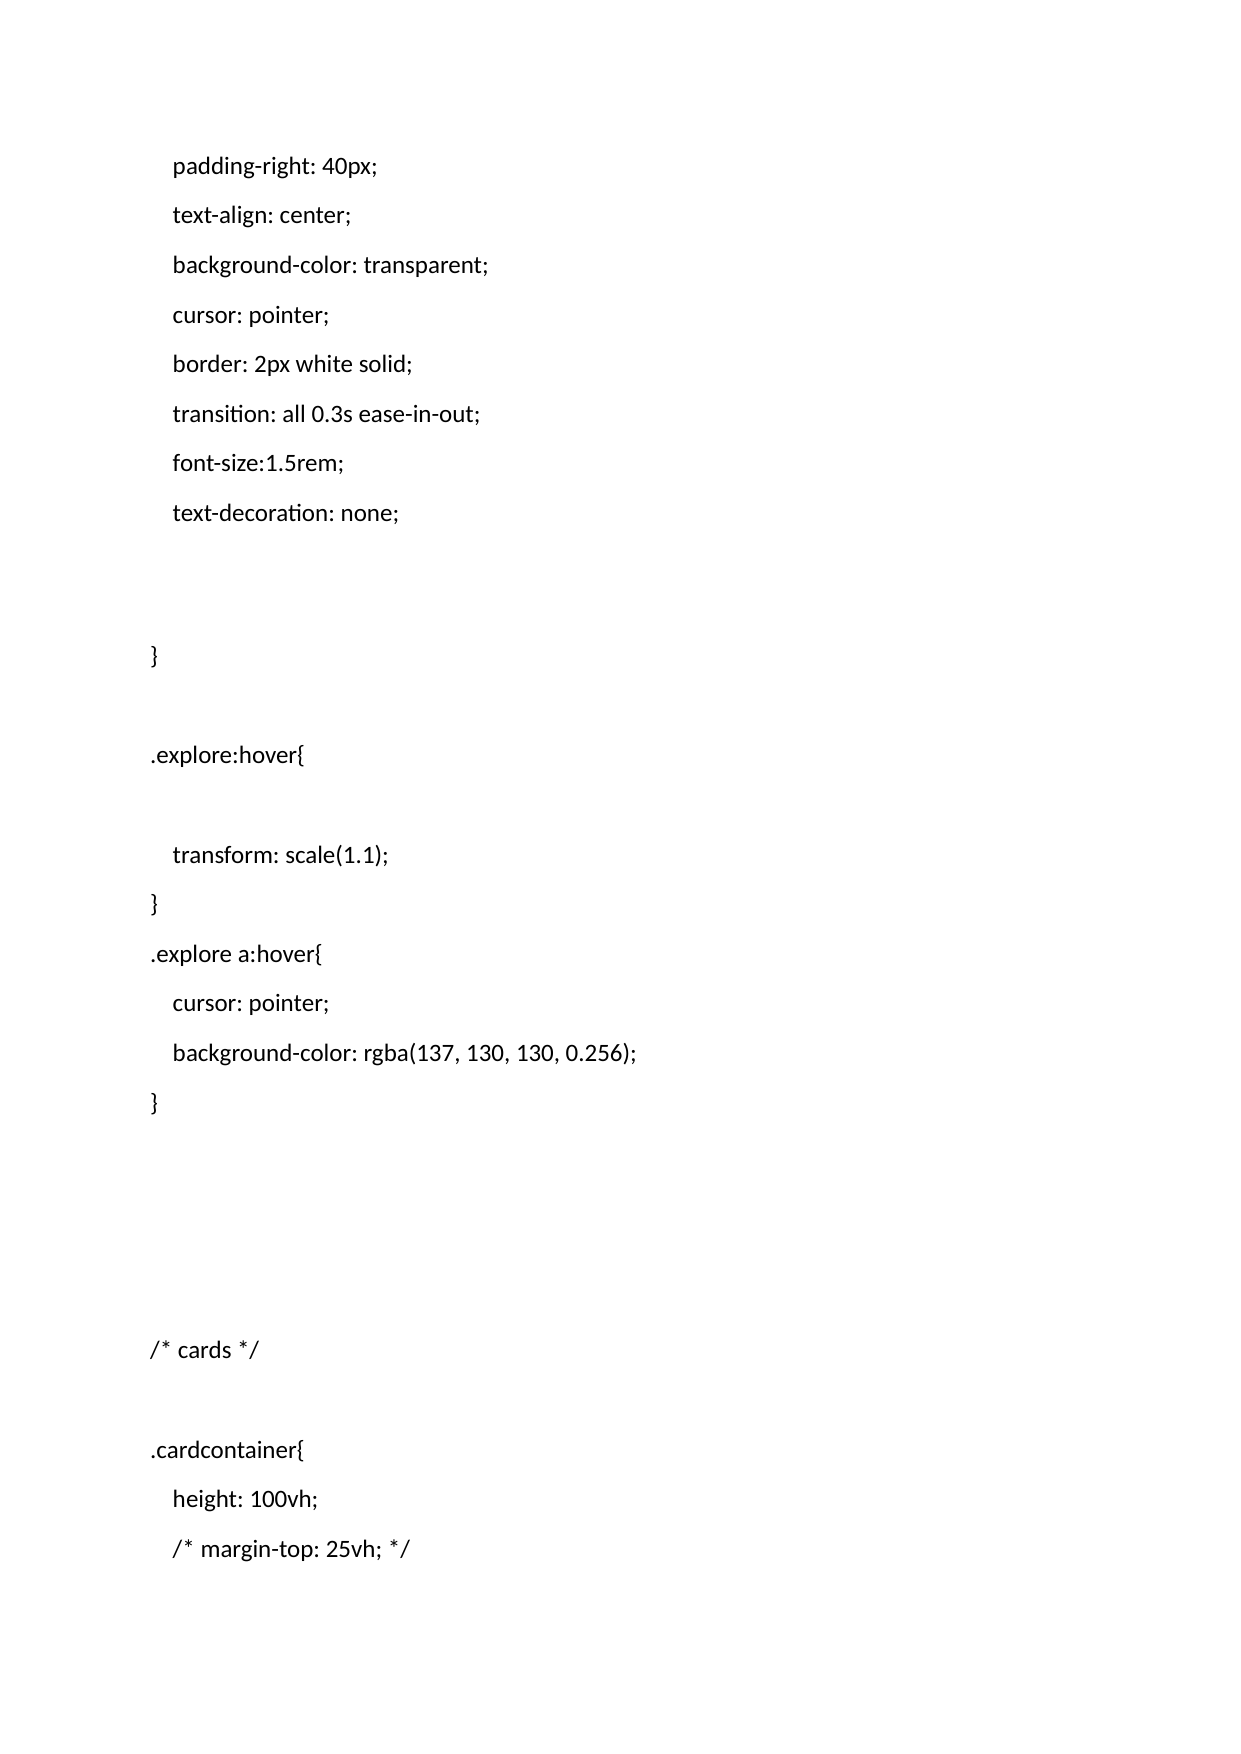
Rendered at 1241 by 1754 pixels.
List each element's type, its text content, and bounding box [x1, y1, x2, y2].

text .explore a:hover{ [150, 938, 1090, 968]
text text-align: center; [150, 199, 1090, 230]
text .cardcontainer{ [150, 1434, 1090, 1464]
text .explore:hover{ [150, 739, 1090, 770]
text background-color: rgba(137, 130, 130, 0.256); [150, 1037, 1090, 1068]
text cursor: pointer; [150, 299, 1090, 329]
text font-size:1.5rem; [150, 447, 1090, 478]
text } [150, 640, 1090, 671]
text text-decoration: none; [150, 497, 1090, 528]
text height: 100vh; [150, 1483, 1090, 1514]
text /* cards */ [150, 1334, 1090, 1365]
text /* margin-top: 25vh; */ [150, 1533, 1090, 1563]
text background-color: transparent; [150, 249, 1090, 280]
text } [150, 1087, 1090, 1117]
text transform: scale(1.1); [150, 839, 1090, 869]
text transition: all 0.3s ease-in-out; [150, 398, 1090, 428]
text padding-right: 40px; [150, 150, 1090, 181]
text } [150, 888, 1090, 919]
text cursor: pointer; [150, 987, 1090, 1018]
text border: 2px white solid; [150, 348, 1090, 379]
